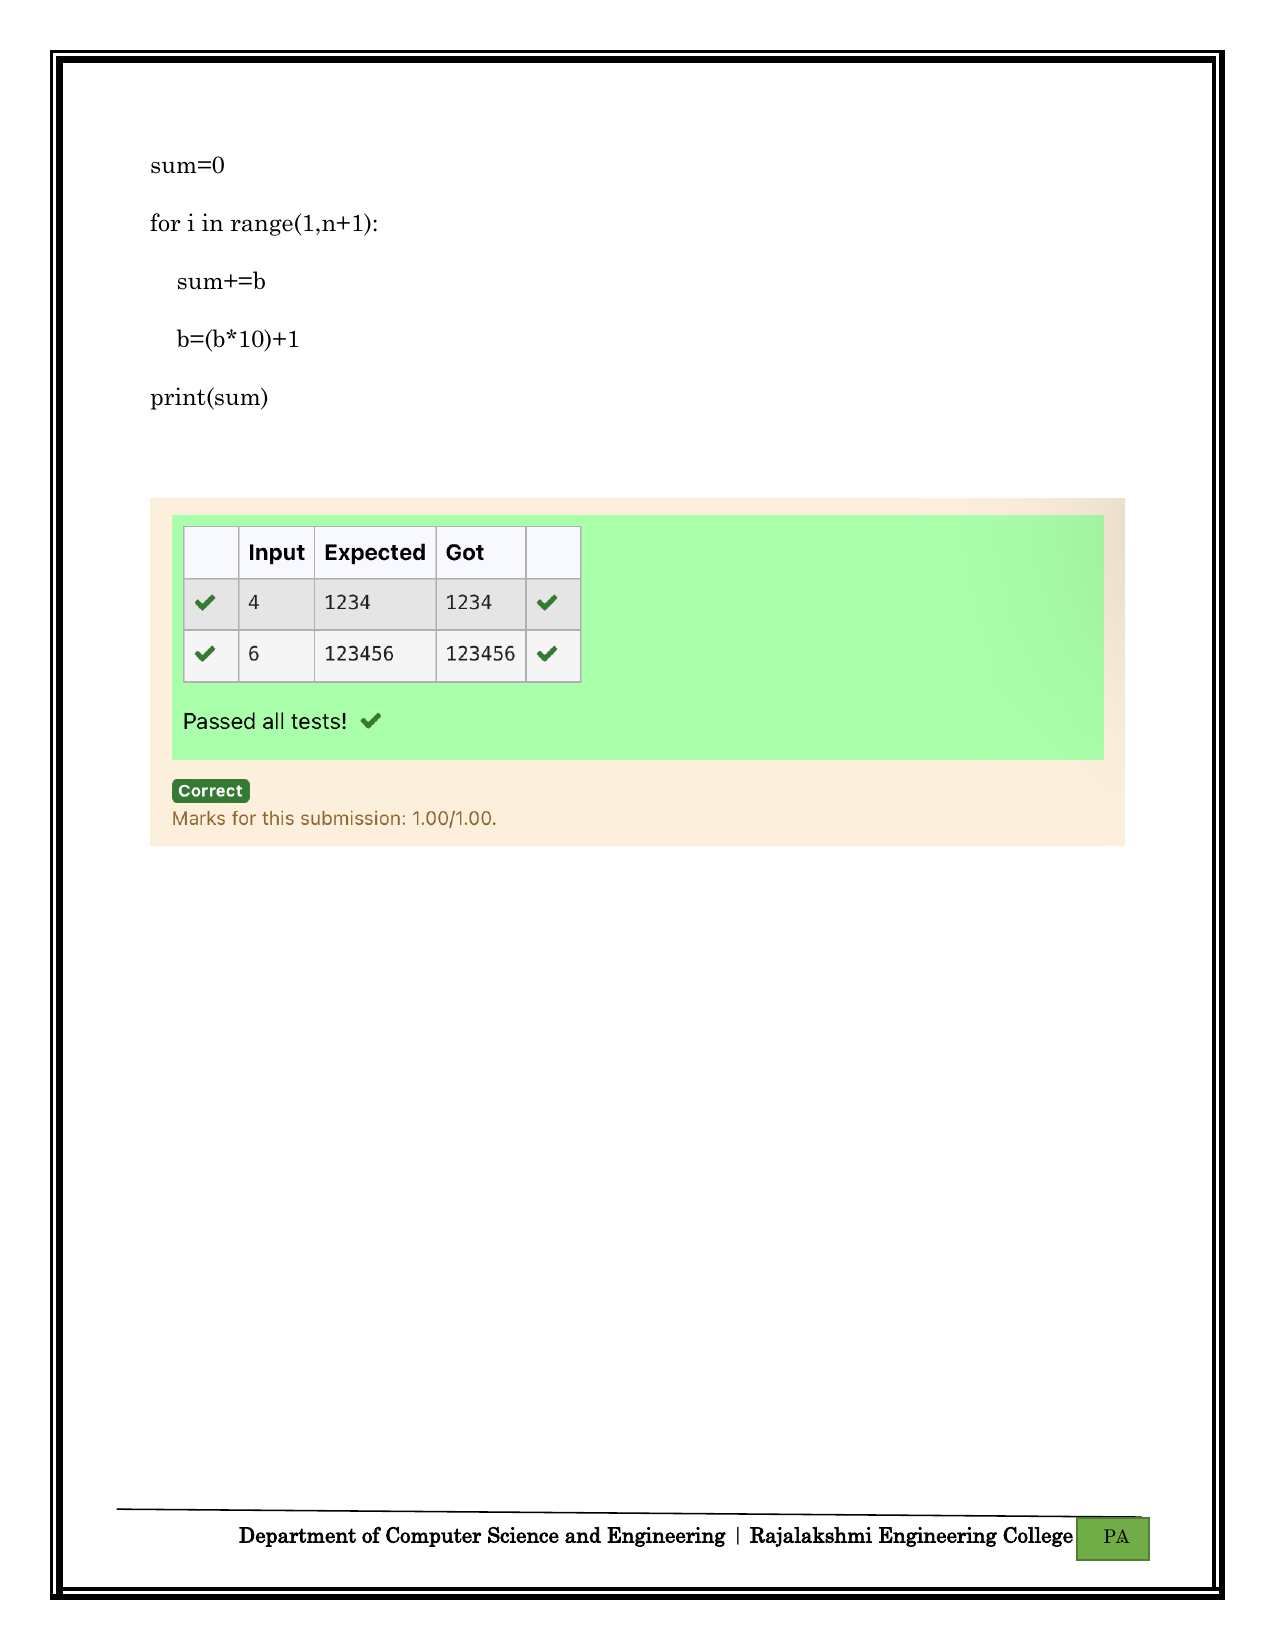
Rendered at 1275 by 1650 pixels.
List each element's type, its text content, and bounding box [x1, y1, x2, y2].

text for i in range(1,n+1): [150, 208, 1125, 237]
text sum=0 [150, 150, 1125, 179]
text b=(b*10)+1 [150, 324, 1125, 353]
text sum+=b [150, 266, 1125, 295]
picture [150, 498, 1125, 846]
text print(sum) [150, 382, 1125, 411]
